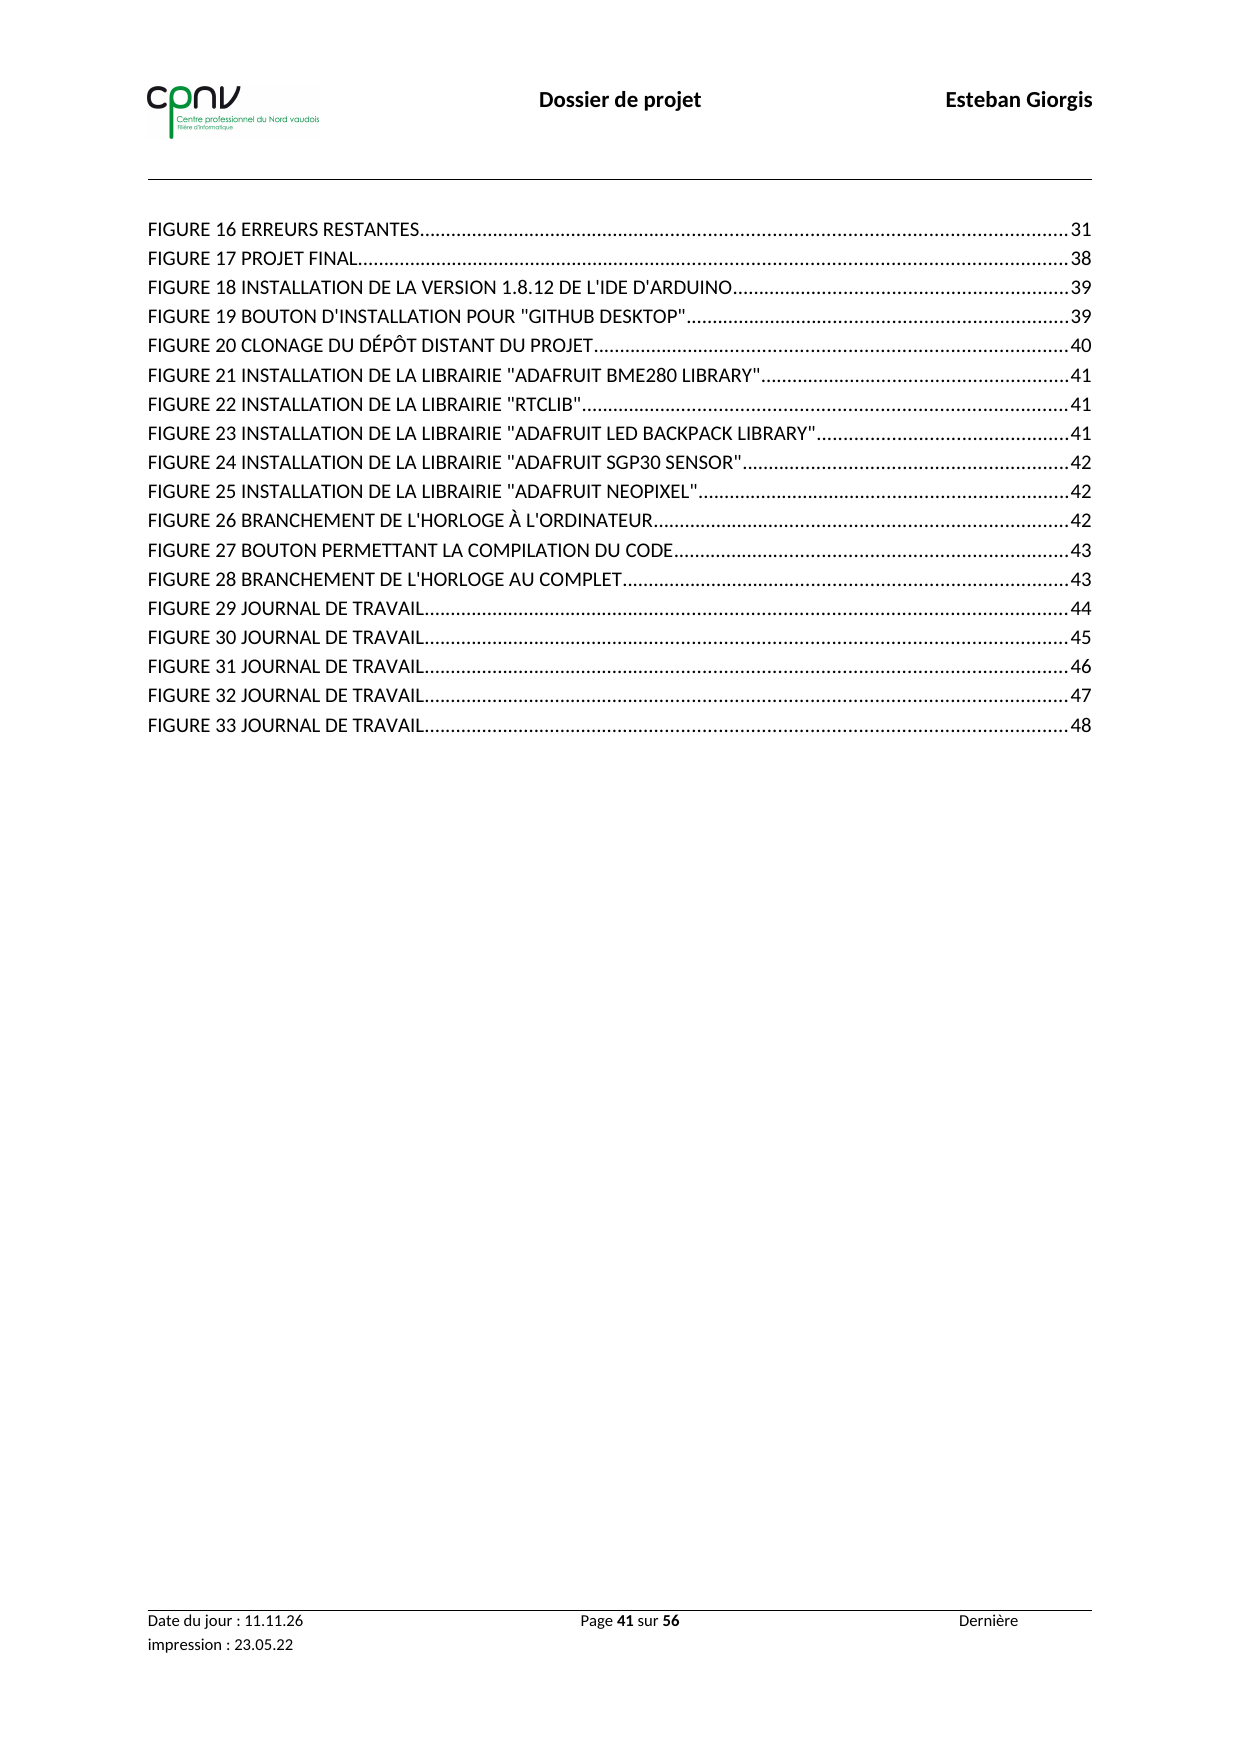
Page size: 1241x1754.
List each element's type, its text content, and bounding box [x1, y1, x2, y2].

text Figure 17 Projet final 38 [148, 245, 1092, 271]
picture [147, 86, 319, 139]
text Figure 28 Branchement de l'horloge au complet 43 [148, 566, 1092, 591]
text Figure 26 Branchement de l'horloge à l'ordinateur 42 [148, 508, 1092, 533]
text Figure 30 Journal de travail 45 [148, 624, 1092, 650]
text Figure 25 Installation de la librairie "Adafruit NeoPixel" 42 [148, 478, 1092, 504]
text Figure 31 Journal de travail 46 [148, 653, 1092, 679]
text Figure 29 Journal de travail 44 [148, 595, 1092, 621]
text Figure 21 Installation de la librairie "Adafruit BME280 Library" 41 [148, 362, 1092, 387]
text Figure 20 Clonage du dépôt distant du projet 40 [148, 333, 1092, 358]
text Figure 24 Installation de la librairie "Adafruit SGP30 Sensor" 42 [148, 449, 1092, 475]
text Figure 16 Erreurs restantes 31 [148, 216, 1092, 241]
text Figure 27 Bouton permettant la compilation du code 43 [148, 537, 1092, 562]
text Figure 33 Journal de travail 48 [148, 712, 1092, 737]
text Figure 23 Installation de la librairie "Adafruit LED Backpack Library" 41 [148, 420, 1092, 446]
text Figure 18 Installation de la version 1.8.12 de l'IDE d'Arduino 39 [148, 274, 1092, 300]
text Figure 22 Installation de la librairie "RTClib" 41 [148, 391, 1092, 416]
text Figure 19 Bouton d'installation pour "GitHub Desktop" 39 [148, 303, 1092, 329]
text Figure 32 Journal de travail 47 [148, 683, 1092, 708]
